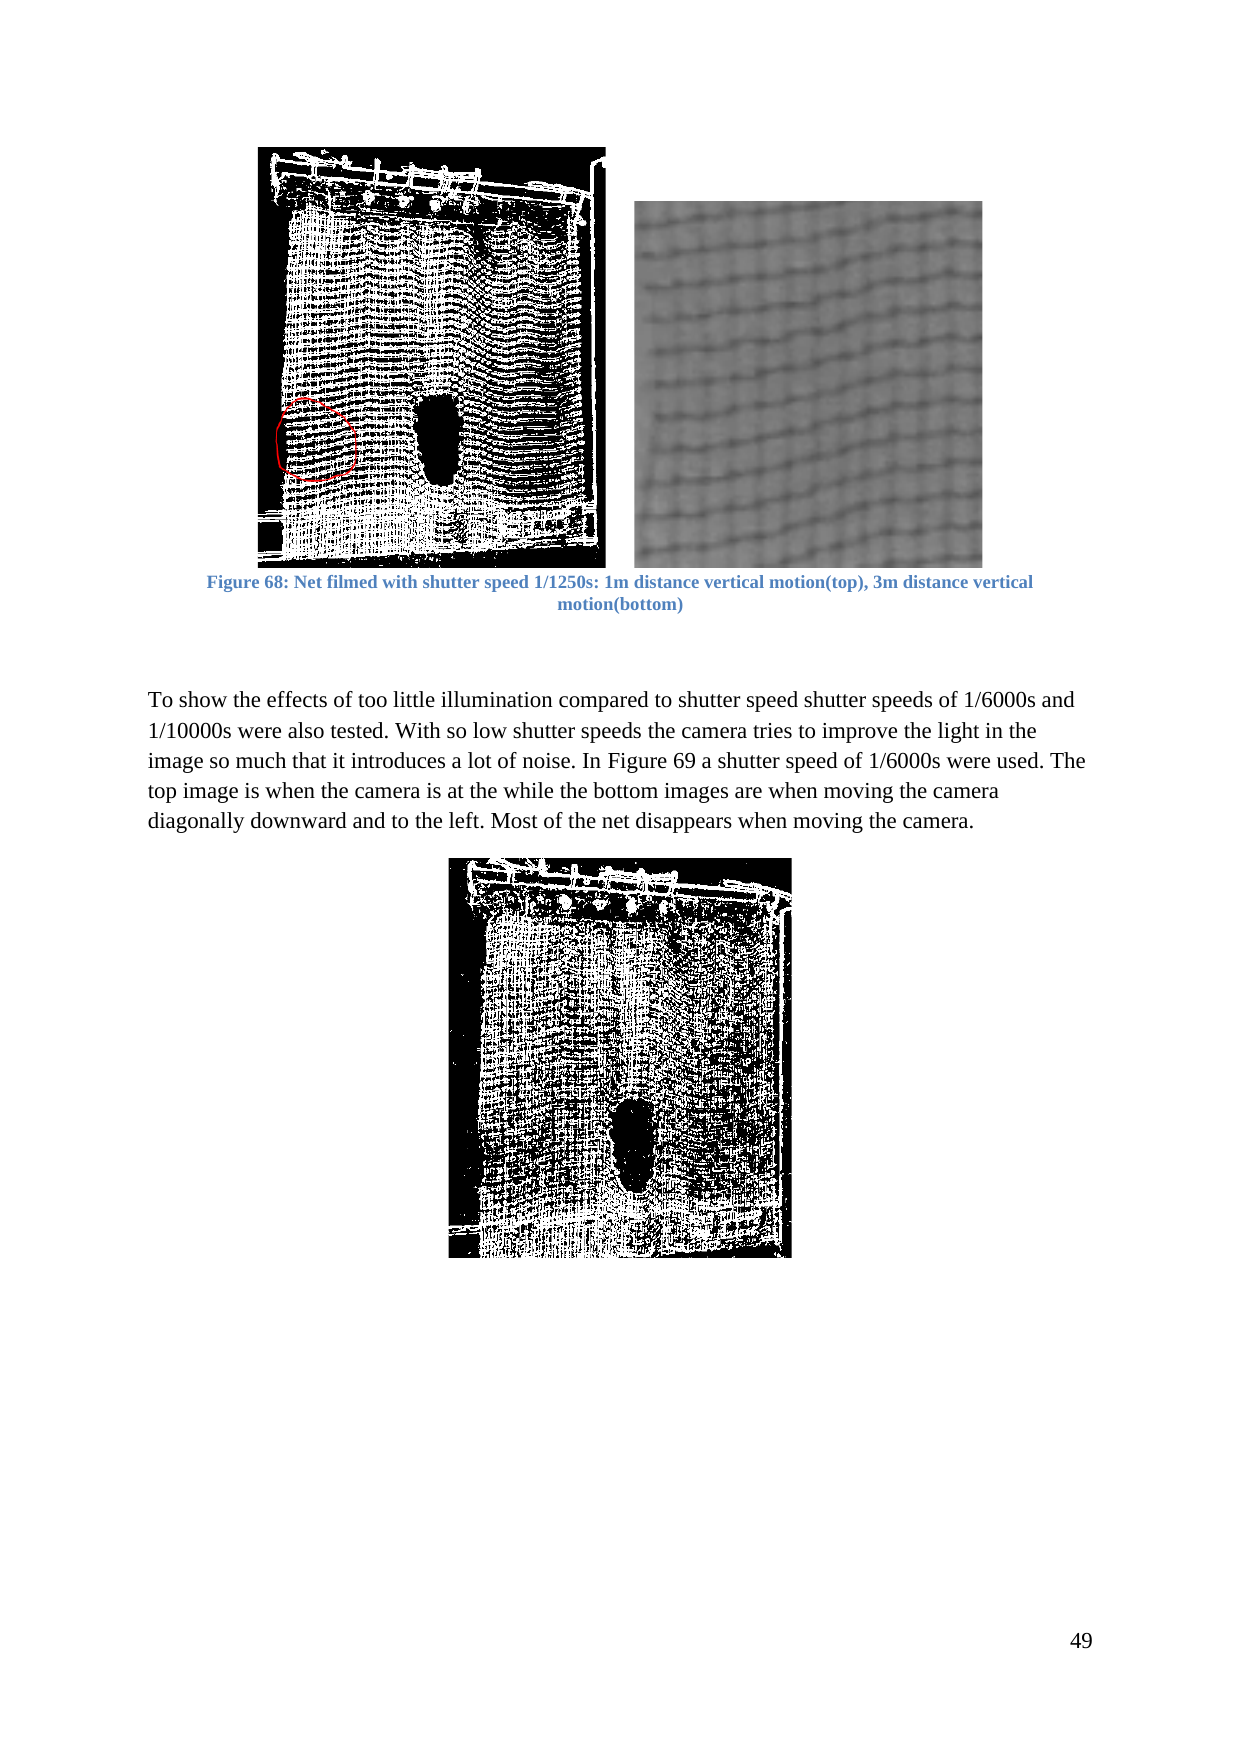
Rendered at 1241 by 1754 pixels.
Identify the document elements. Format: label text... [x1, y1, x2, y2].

picture [448, 858, 792, 1258]
picture [257, 147, 606, 568]
text To show the effects of too little illumination compared to shutter speed shutter speeds of 1/6000s and 1/10000s were also tested. With so low shutter speeds the camera tries to improve the light in the image so much that it introduces a lot of noise. In Figure 67 a shutter speed of 1/6000s were used. The top image is when the camera is at the while the bottom images are when moving the camera diagonally downward and to the left. Most of the net disappears when moving the camera. [148, 686, 1093, 834]
picture [634, 201, 983, 568]
text Figure 68: Net filmed with shutter speed 1/1250s: 1m distance vertical motion(top), 3m distance vertical motion(bottom) [148, 571, 1093, 614]
